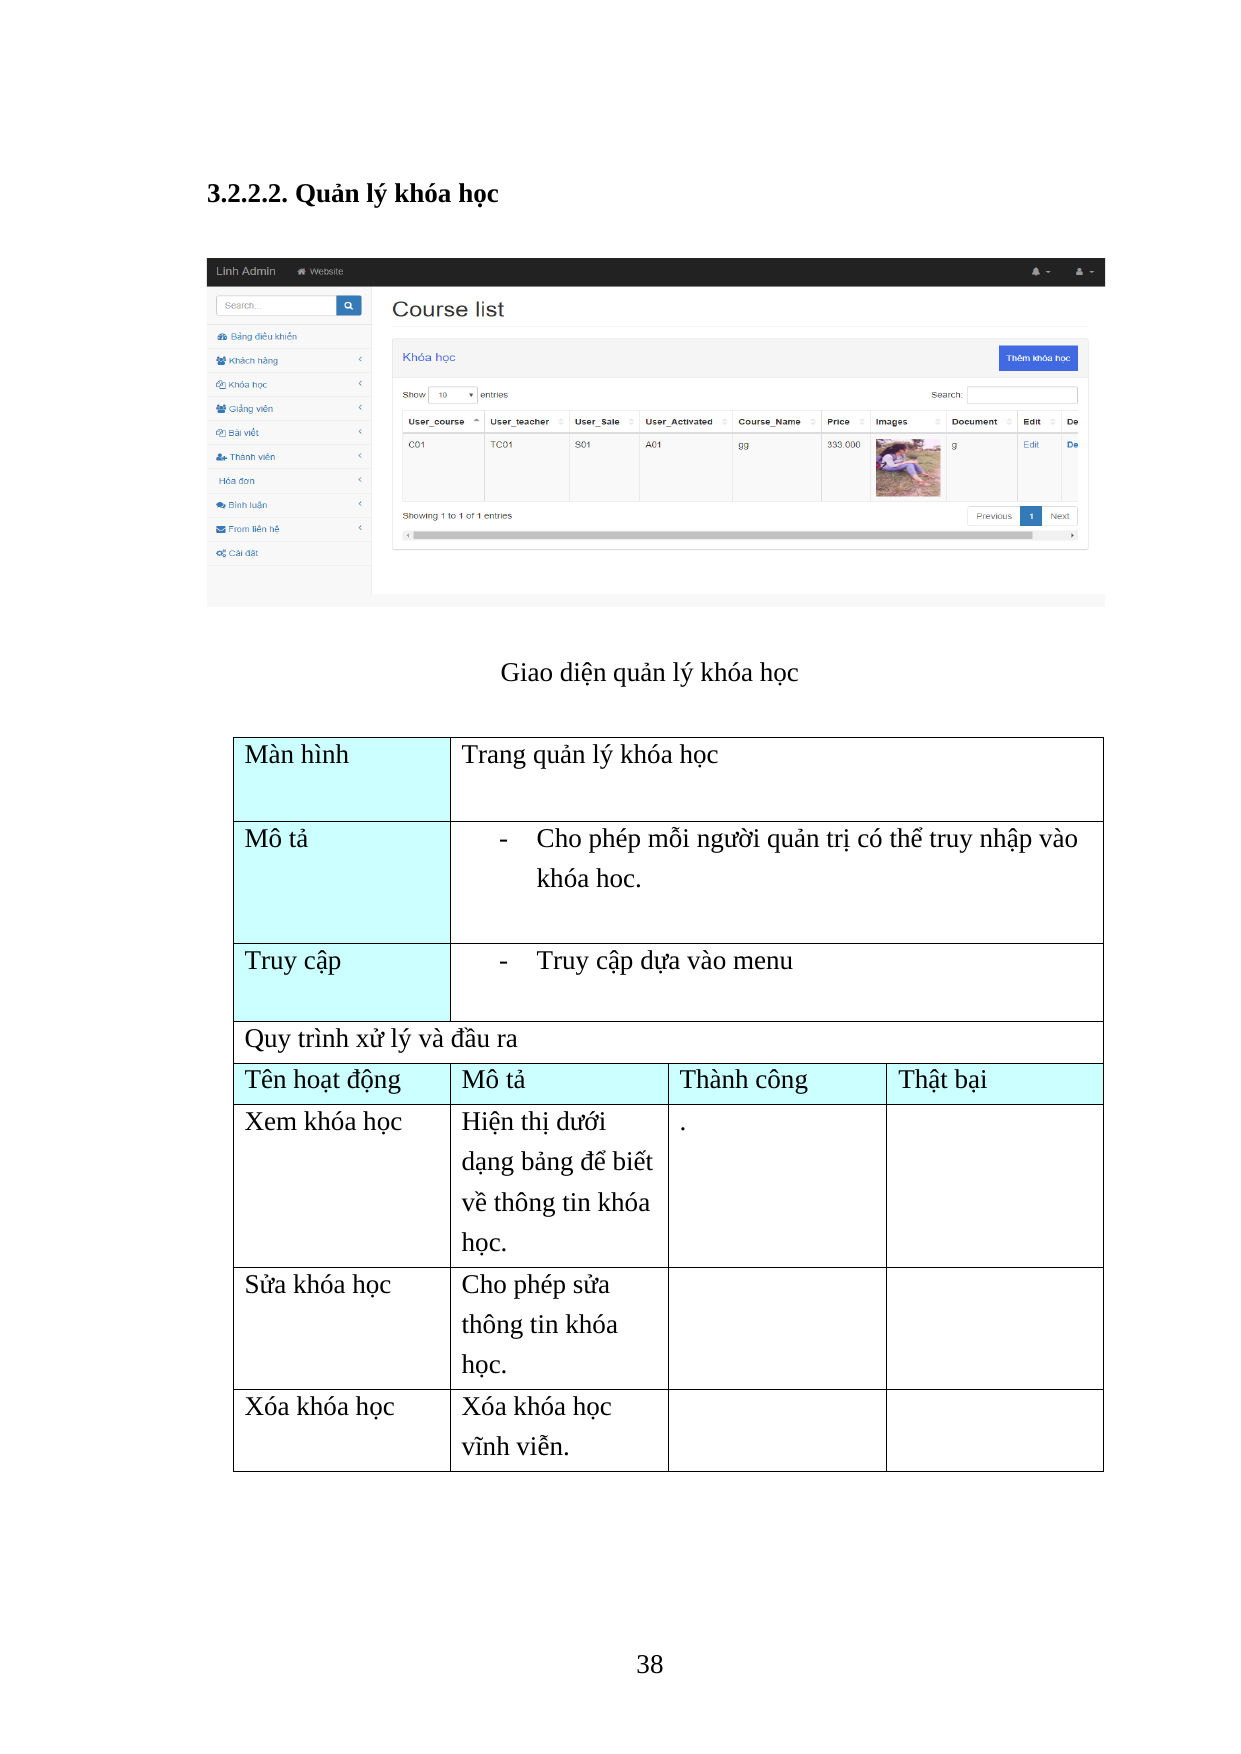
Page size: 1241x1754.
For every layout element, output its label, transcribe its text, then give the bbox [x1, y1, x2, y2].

table_header Màn hình [234, 738, 450, 821]
table_header Trang quản lý khóa học [451, 738, 1103, 821]
text 3.2.2.2. Quản lý khóa học [207, 177, 1092, 208]
table_cell Mô tả [451, 1064, 668, 1104]
table_cell Quy trình xử lý và đầu ra [234, 1022, 1103, 1063]
table_cell Cho phép sửa thông tin khóa học. [451, 1268, 668, 1389]
table_cell Xóa khóa học vĩnh viễn. [451, 1390, 668, 1471]
table_cell [887, 1390, 1103, 1471]
table_cell Thật bại [887, 1064, 1103, 1104]
table_cell [669, 1390, 886, 1471]
table_cell Xem khóa học [234, 1105, 450, 1267]
table_cell Truy cập [234, 944, 450, 1021]
picture [206, 258, 1106, 607]
table_cell Cho phép mỗi người quản trị có thể truy nhập vào khóa hoc. [451, 822, 1103, 943]
table_cell Truy cập dựa vào menu [451, 944, 1103, 1021]
table_cell [887, 1105, 1103, 1267]
table_cell [887, 1268, 1103, 1389]
text Giao diện quản lý khóa học [207, 616, 1092, 728]
table_cell Hiện thị dưới dạng bảng để biết về thông tin khóa học. [451, 1105, 668, 1267]
table_cell Mô tả [234, 822, 450, 943]
table_cell . [669, 1105, 886, 1267]
table_cell [669, 1268, 886, 1389]
table_cell Thành công [669, 1064, 886, 1104]
table_cell Xóa khóa học [234, 1390, 450, 1471]
table_cell Tên hoạt động [234, 1064, 450, 1104]
table_cell Sửa khóa học [234, 1268, 450, 1389]
